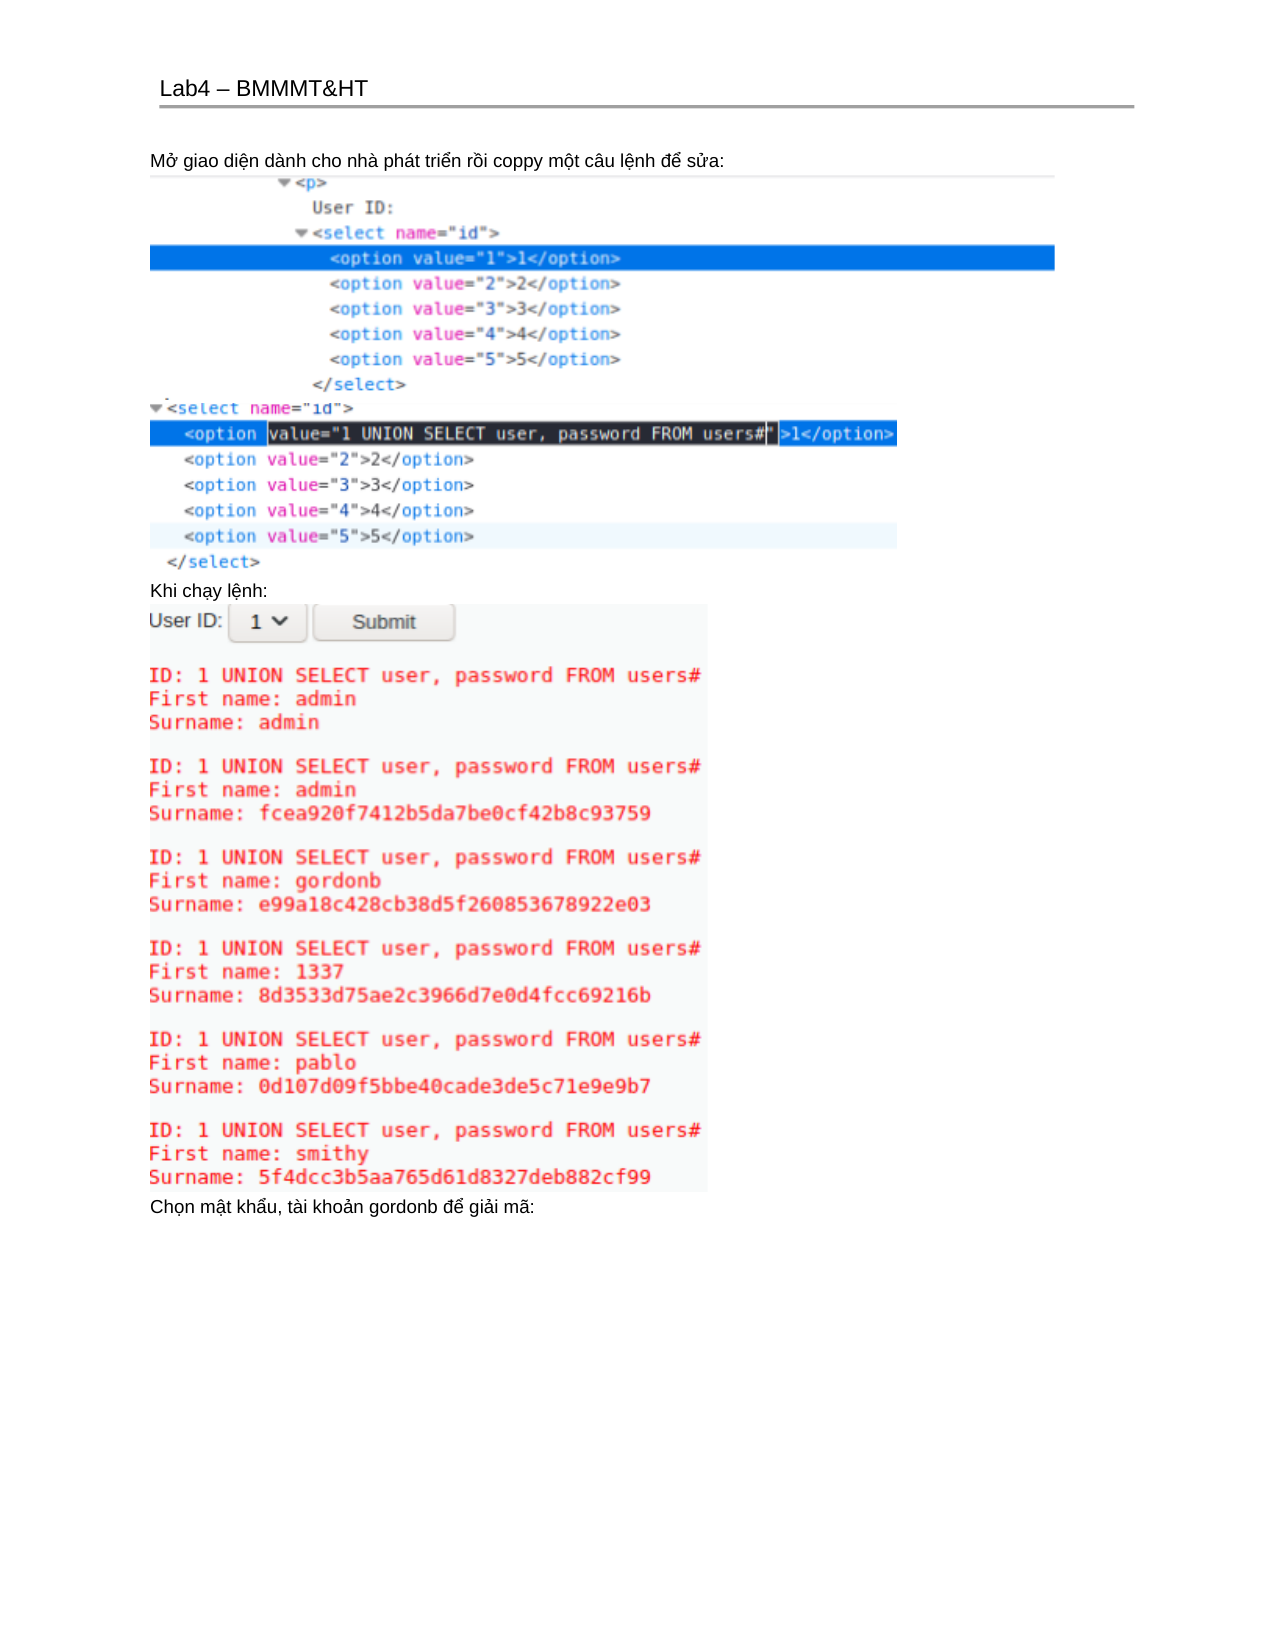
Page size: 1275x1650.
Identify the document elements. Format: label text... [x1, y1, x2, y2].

picture [150, 403, 897, 576]
picture [150, 174, 1055, 400]
text Khi chạy lệnh: [150, 579, 1125, 601]
picture [150, 604, 708, 1192]
text Chọn mật khẩu, tài khoản gordonb để giải mã: [150, 1196, 1125, 1217]
text Mở giao diện dành cho nhà phát triển rồi coppy một câu lệnh để sửa: [150, 150, 1125, 172]
